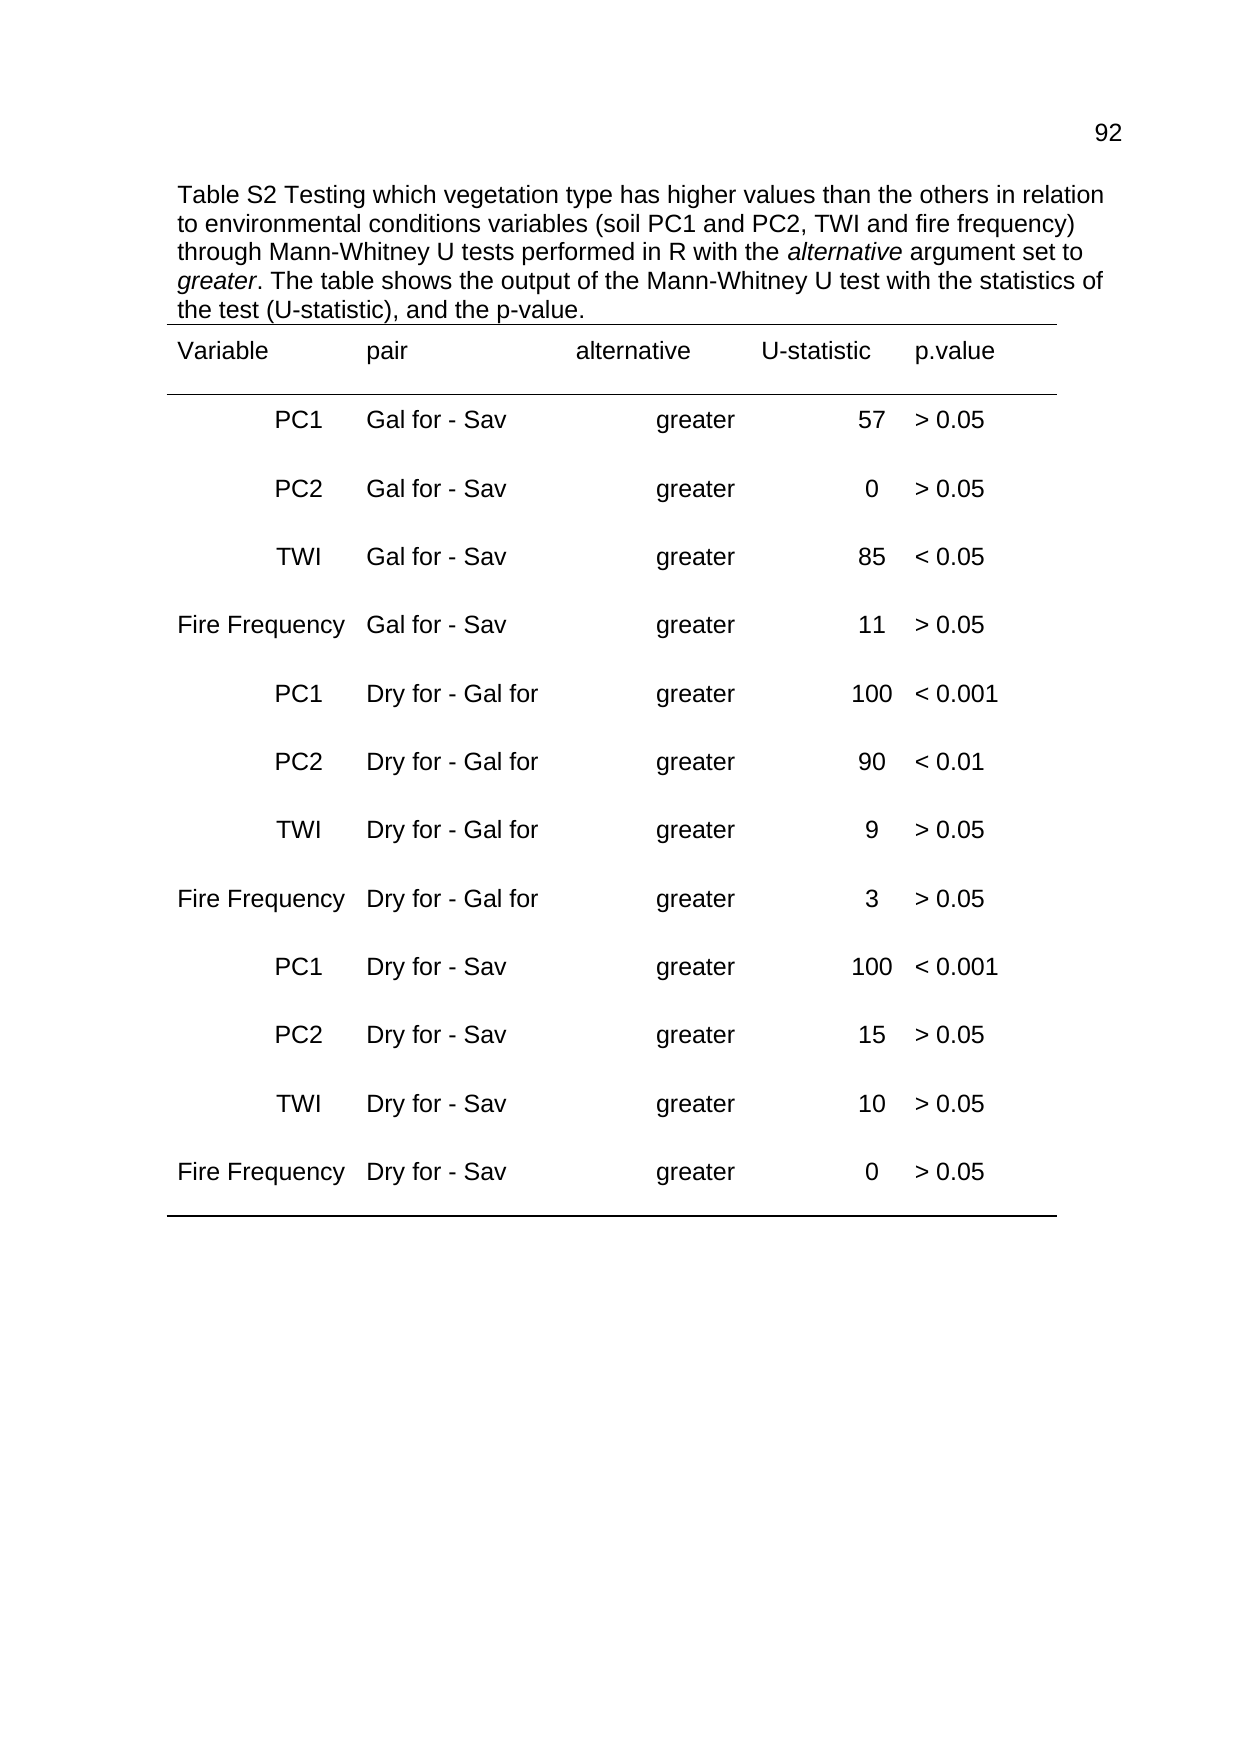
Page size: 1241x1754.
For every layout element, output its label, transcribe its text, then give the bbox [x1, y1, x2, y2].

table_cell Gal for - Sav [356, 532, 565, 600]
table_cell greater [565, 1079, 751, 1147]
table_cell < 0.01 [904, 737, 1057, 805]
table_cell greater [565, 532, 751, 600]
table_cell > 0.05 [904, 395, 1057, 463]
table_cell Dry for - Gal for [356, 669, 565, 737]
table_cell PC1 [167, 669, 356, 737]
table_cell 3 [751, 874, 904, 942]
table_cell PC2 [167, 464, 356, 532]
table_header pair [356, 325, 565, 393]
table_cell Dry for - Sav [356, 1147, 565, 1215]
table_cell TWI [167, 805, 356, 873]
table_cell > 0.05 [904, 805, 1057, 873]
table_cell greater [565, 669, 751, 737]
table_cell 90 [751, 737, 904, 805]
table_cell TWI [167, 532, 356, 600]
table_cell Dry for - Gal for [356, 874, 565, 942]
table_cell 11 [751, 600, 904, 668]
table_cell greater [565, 600, 751, 668]
table_cell Gal for - Sav [356, 464, 565, 532]
table_cell > 0.05 [904, 1010, 1057, 1078]
table_cell 10 [751, 1079, 904, 1147]
table_cell greater [565, 395, 751, 463]
table_cell 100 [751, 942, 904, 1010]
table_cell 15 [751, 1010, 904, 1078]
text Table S2 Testing which vegetation type has higher values than the others in relation to environmental conditions variables (soil PC1 and PC2, TWI and fire frequency) through Mann-Whitney U tests performed in R with the alternative argument set to greater. The table shows the output of the Mann-Whitney U test with the statistics of the test (U-statistic), and the p-value. [177, 180, 1122, 324]
table_header U-statistic [751, 325, 904, 393]
table_cell 0 [751, 1147, 904, 1215]
table_header Variable [167, 325, 356, 393]
table_cell 9 [751, 805, 904, 873]
table_cell > 0.05 [904, 1079, 1057, 1147]
table_cell Dry for - Sav [356, 1010, 565, 1078]
table_cell < 0.001 [904, 669, 1057, 737]
table_cell PC1 [167, 395, 356, 463]
table_cell PC1 [167, 942, 356, 1010]
table_cell greater [565, 737, 751, 805]
table_cell Gal for - Sav [356, 395, 565, 463]
table_cell greater [565, 805, 751, 873]
table_cell greater [565, 1010, 751, 1078]
table_cell < 0.001 [904, 942, 1057, 1010]
table_cell > 0.05 [904, 1147, 1057, 1215]
table_cell 85 [751, 532, 904, 600]
table_cell 0 [751, 464, 904, 532]
table_cell Dry for - Sav [356, 942, 565, 1010]
table_cell 57 [751, 395, 904, 463]
table_header alternative [565, 325, 751, 393]
table_cell > 0.05 [904, 874, 1057, 942]
table_cell greater [565, 464, 751, 532]
table_header p.value [904, 325, 1057, 393]
table_cell < 0.05 [904, 532, 1057, 600]
table_cell PC2 [167, 737, 356, 805]
table_cell Fire Frequency [167, 600, 356, 668]
table_cell > 0.05 [904, 600, 1057, 668]
table_cell Gal for - Sav [356, 600, 565, 668]
table_cell 100 [751, 669, 904, 737]
table_cell greater [565, 874, 751, 942]
table_cell > 0.05 [904, 464, 1057, 532]
table_cell Dry for - Sav [356, 1079, 565, 1147]
table_cell greater [565, 942, 751, 1010]
table_cell Dry for - Gal for [356, 737, 565, 805]
table_cell Dry for - Gal for [356, 805, 565, 873]
table_cell TWI [167, 1079, 356, 1147]
table_cell greater [565, 1147, 751, 1215]
table_cell Fire Frequency [167, 874, 356, 942]
table_cell PC2 [167, 1010, 356, 1078]
table_cell Fire Frequency [167, 1147, 356, 1215]
